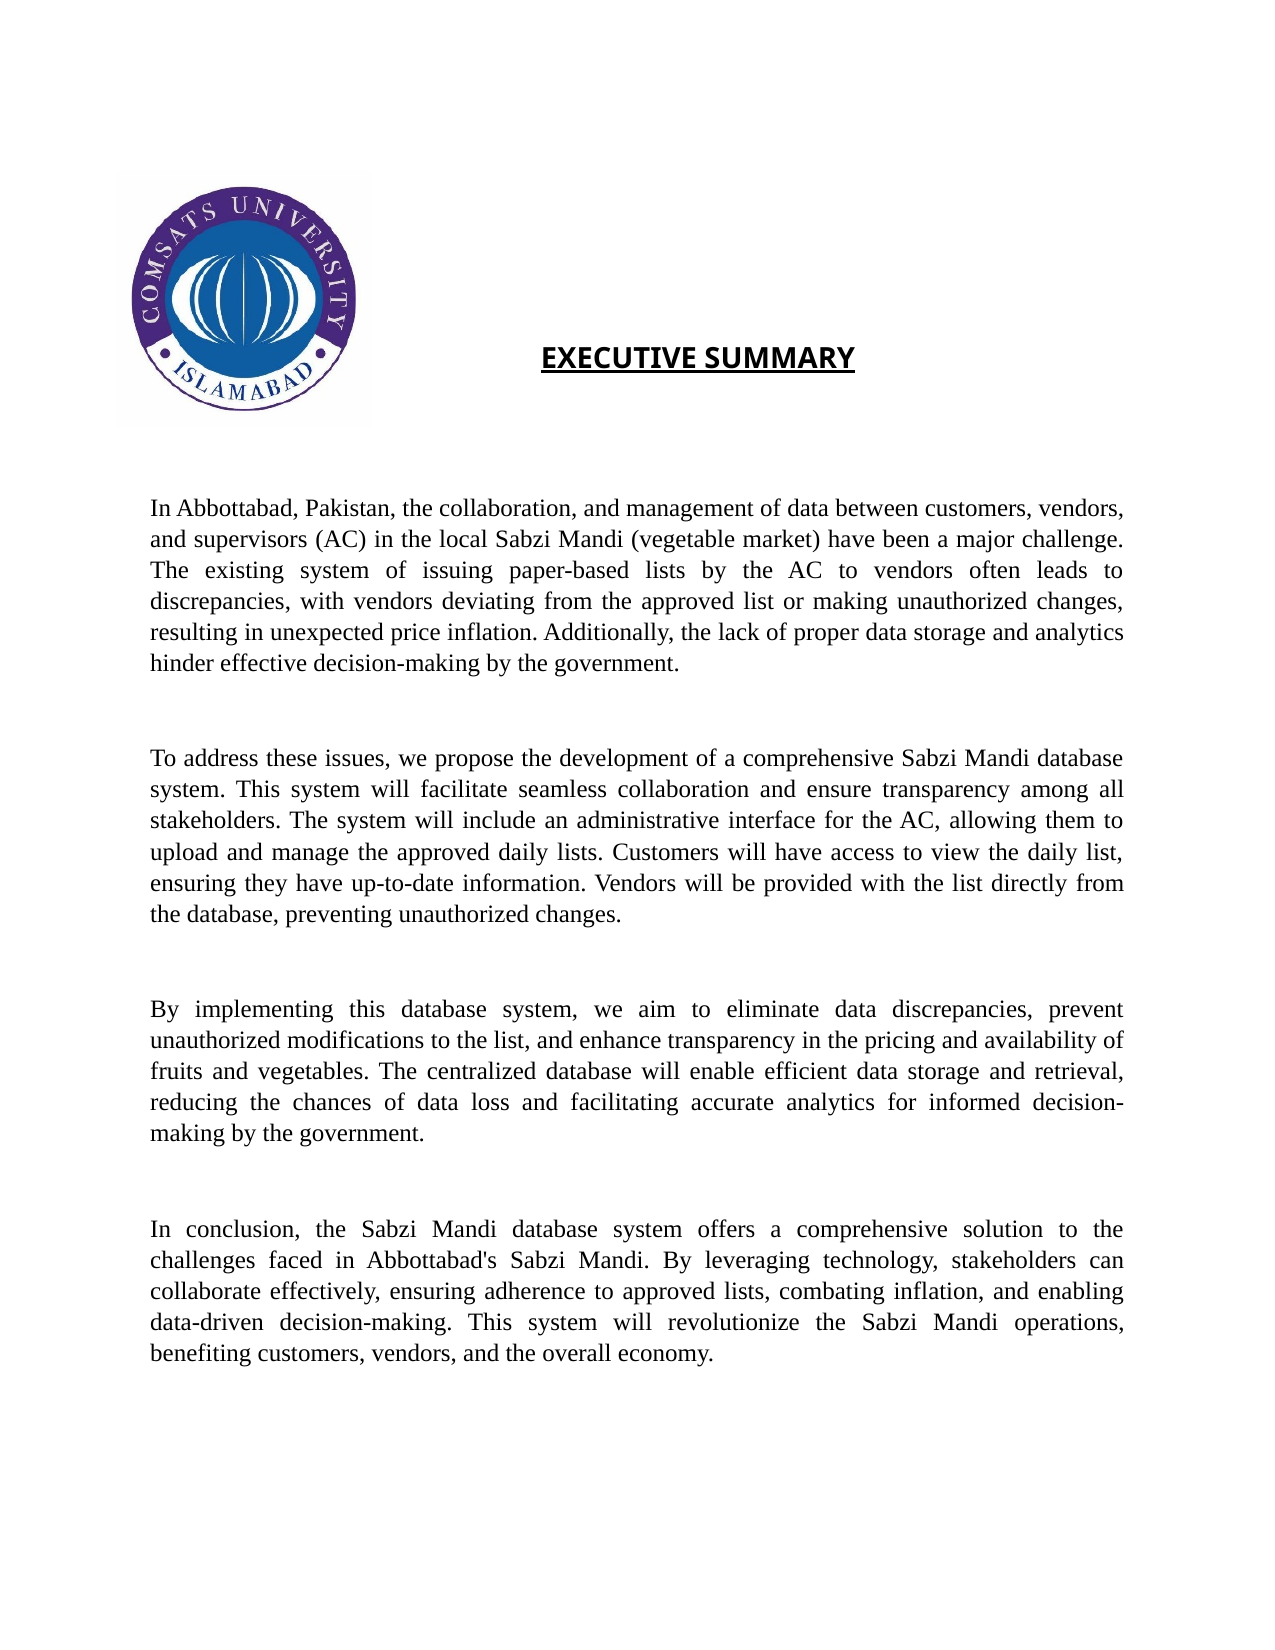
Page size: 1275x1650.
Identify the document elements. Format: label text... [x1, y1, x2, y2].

text In conclusion, the Sabzi Mandi database system offers a comprehensive solution to the challenges faced in Abbottabad's Sabzi Mandi. By leveraging technology, stakeholders can collaborate effectively, ensuring adherence to approved lists, combating inflation, and enabling data-driven decision-making. This system will revolutionize the Sabzi Mandi operations, benefiting customers, vendors, and the overall economy. [150, 1214, 1125, 1367]
text EXECUTIVE SUMMARY [372, 337, 1125, 377]
text In Abbottabad, Pakistan, the collaboration, and management of data between customers, vendors, and supervisors (AC) in the local Sabzi Mandi (vegetable market) have been a major challenge. The existing system of issuing paper-based lists by the AC to vendors often leads to discrepancies, with vendors deviating from the approved list or making unauthorized changes, resulting in unexpected price inflation. Additionally, the lack of proper data storage and analytics hinder effective decision-making by the government. [150, 493, 1125, 677]
text To address these issues, we propose the development of a comprehensive Sabzi Mandi database system. This system will facilitate seamless collaboration and ensure transparency among all stakeholders. The system will include an administrative interface for the AC, allowing them to upload and manage the approved daily lists. Customers will have access to view the daily list, ensuring they have up-to-date information. Vendors will be provided with the list directly from the database, preventing unauthorized changes. [150, 743, 1125, 927]
text By implementing this database system, we aim to eliminate data discrepancies, prevent unauthorized modifications to the list, and enhance transparency in the pricing and availability of fruits and vegetables. The centralized database will enable efficient data storage and retrieval, reducing the chances of data loss and facilitating accurate analytics for informed decision-making by the government. [150, 994, 1125, 1147]
picture [115, 170, 372, 427]
